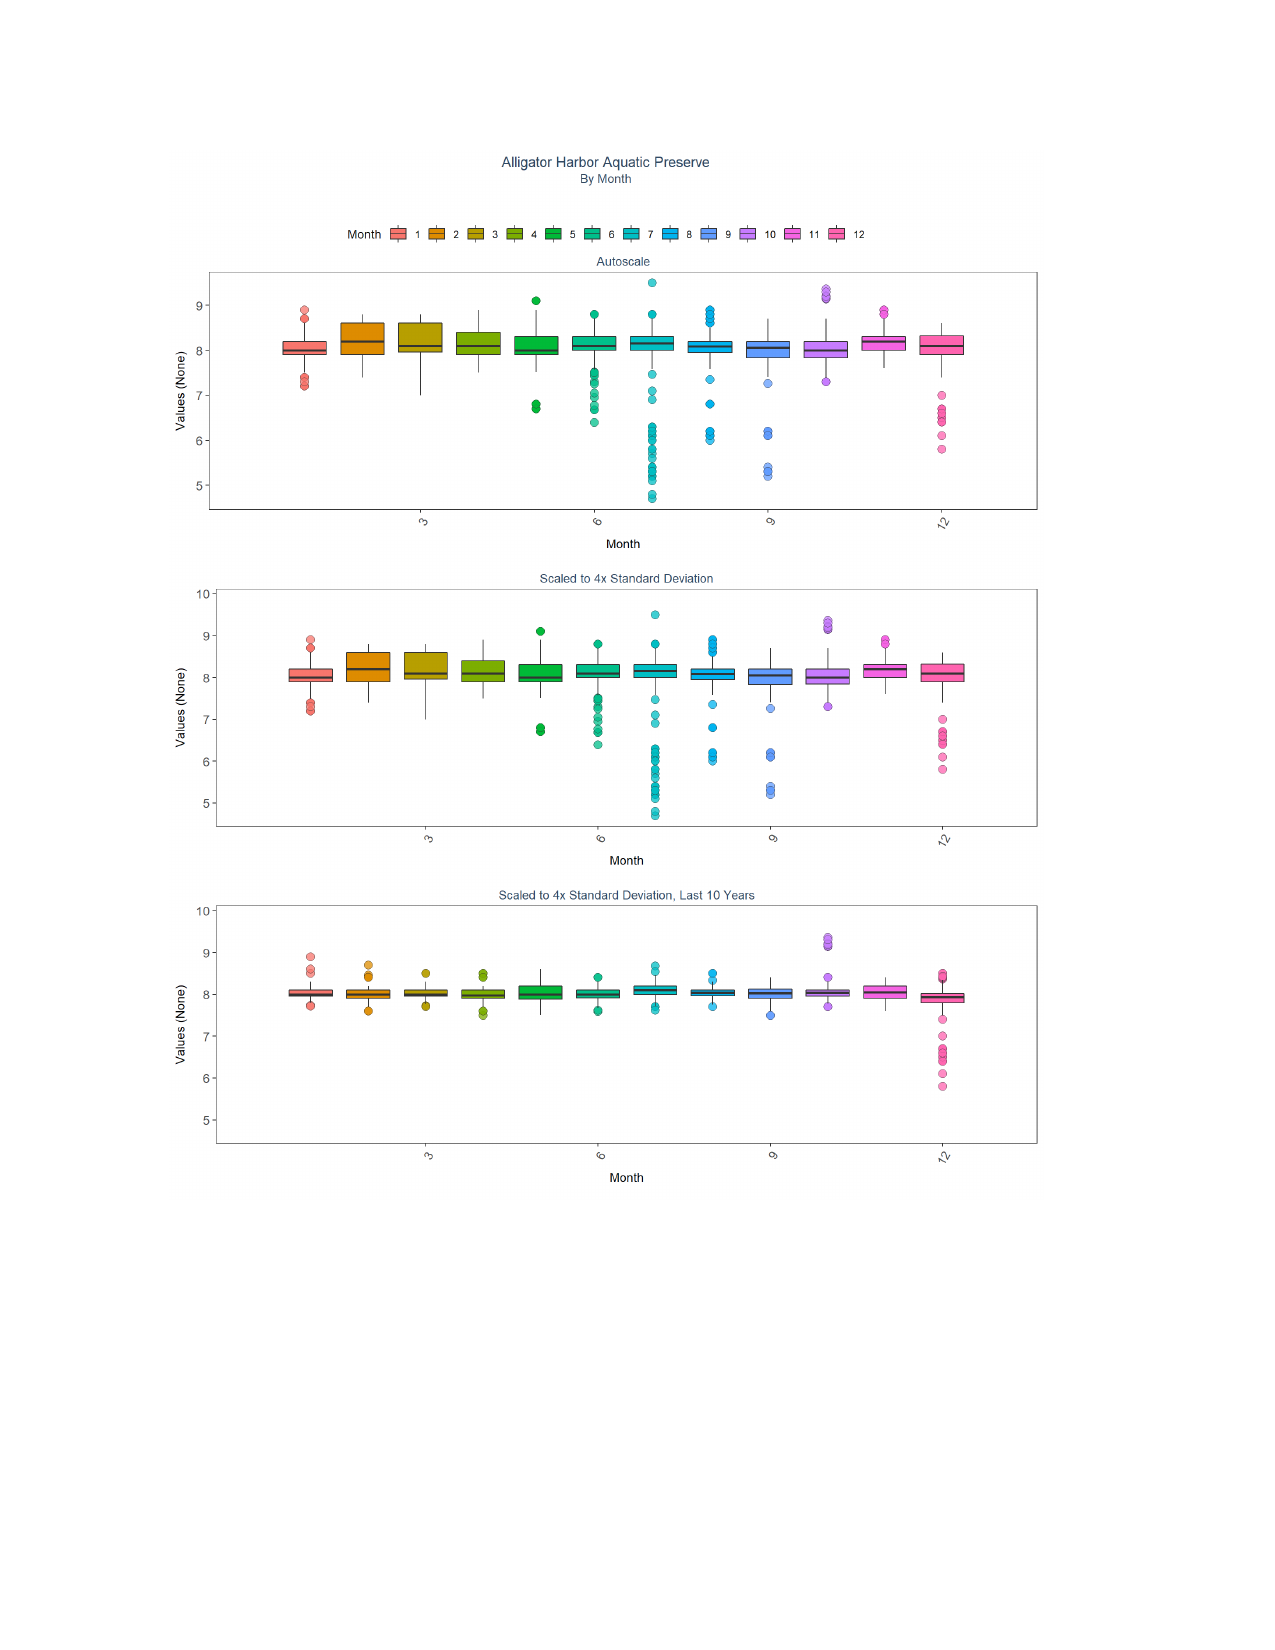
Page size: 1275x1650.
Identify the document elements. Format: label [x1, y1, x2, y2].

picture [168, 150, 1044, 1200]
